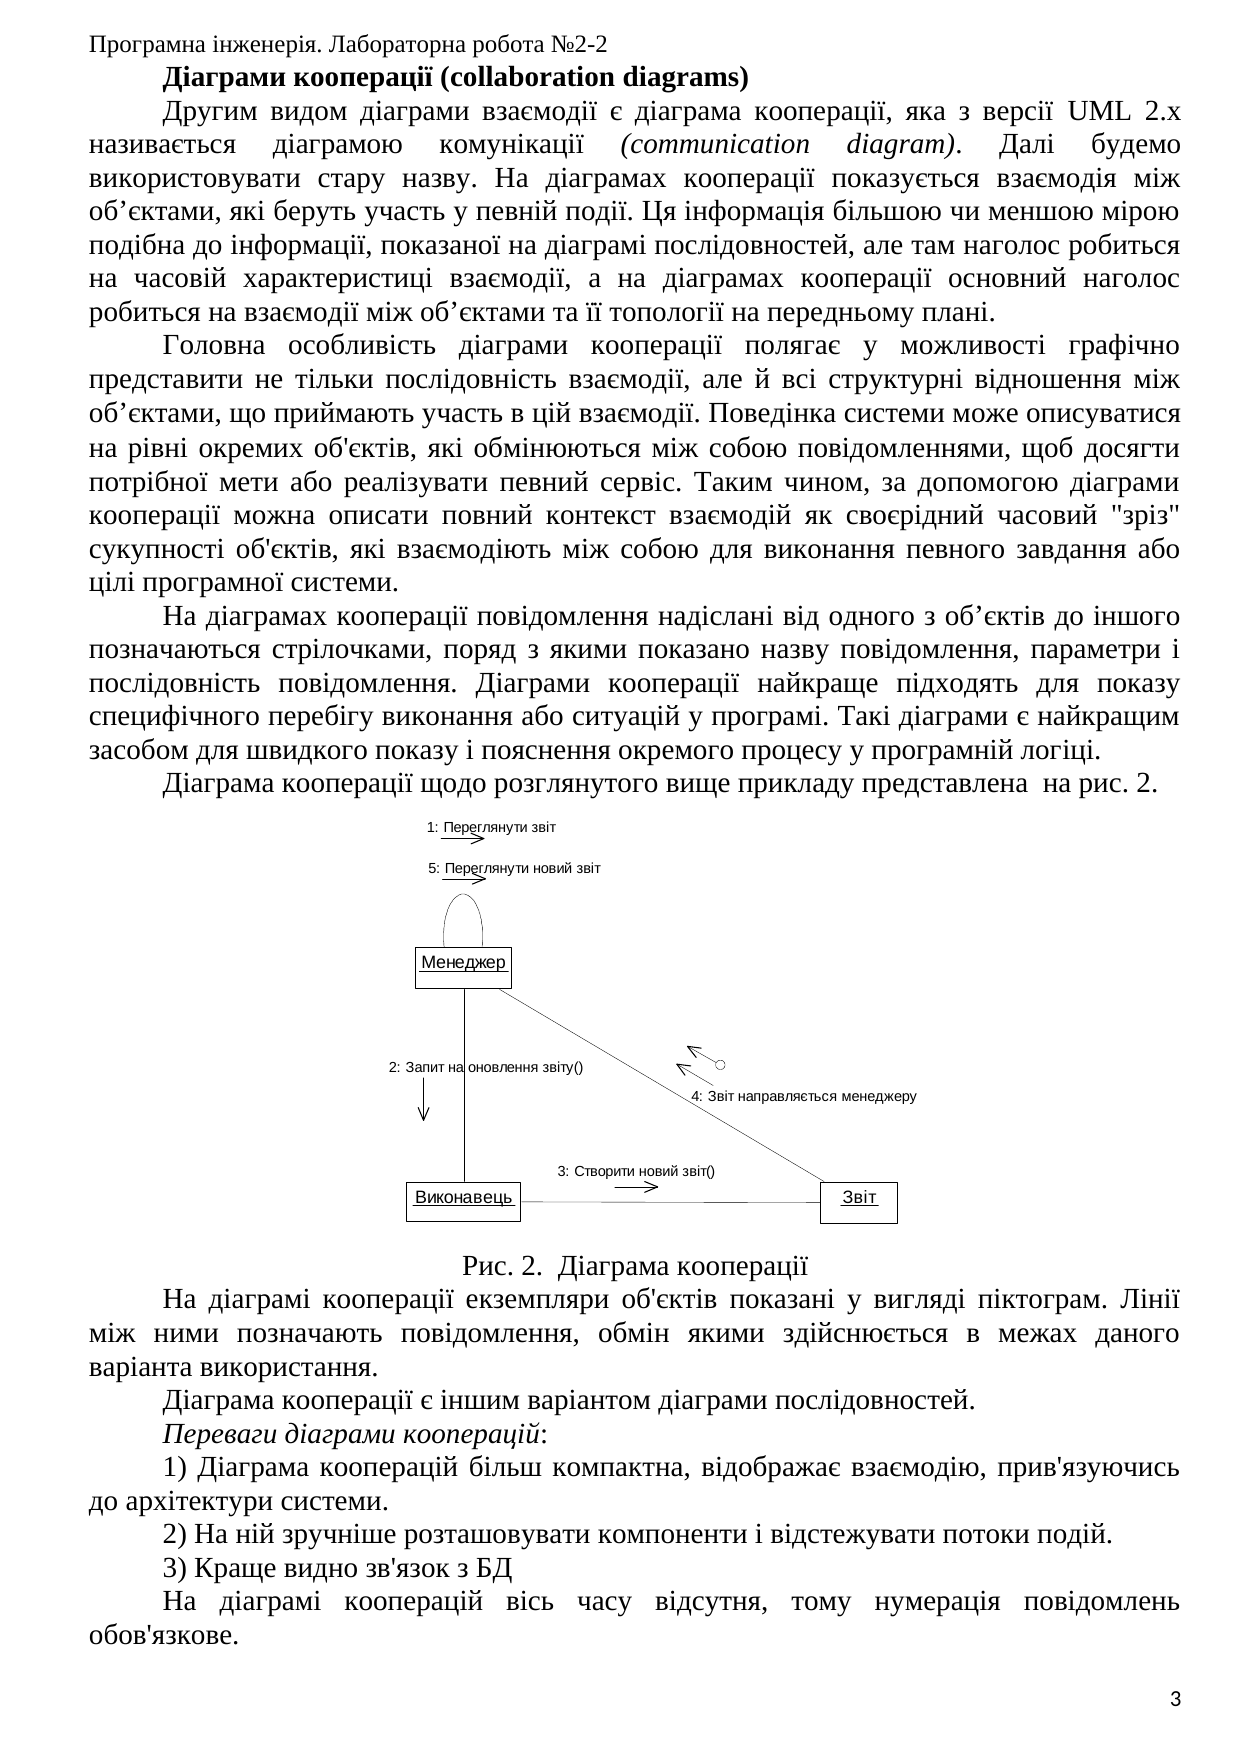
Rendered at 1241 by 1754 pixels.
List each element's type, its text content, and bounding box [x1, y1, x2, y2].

text Діаграми кооперації (collaboration diagrams) [89, 59, 1181, 93]
text 3) Краще видно зв'язок з БД [89, 1550, 1181, 1583]
text Діаграма кооперації є іншим варіантом діаграми послідовностей. [89, 1382, 1181, 1416]
text Головна особливість діаграми кооперації полягає у можливості графічно представити не тільки послідовність взаємодії, але й всі структурні відношення між об’єктами, що приймають участь в цій взаємодії. Поведінка системи може описуватися на рівні окремих об'єктів, які обмінюються між собою повідомленнями, щоб досягти потрібної мети або реалізувати певний сервіс. Таким чином, за допомогою діаграми кооперації можна описати повний контекст взаємодій як своєрідний часовий "зріз" сукупності об'єктів, які взаємодіють між собою для виконання певного завдання або цілі програмної системи. [89, 327, 1181, 598]
text На діаграмі кооперацій вісь часу відсутня, тому нумерація повідомлень обов'язкове. [89, 1583, 1181, 1651]
text На діаграмах кооперації повідомлення надіслані від одного з об’єктів до іншого позначаються стрілочками, поряд з якими показано назву повідомлення, параметри і послідовність повідомлення. Діаграми кооперації найкраще підходять для показу специфічного перебігу виконання або ситуацій у програмі. Такі діаграми є найкращим засобом для швидкого показу і пояснення окремого процесу у програмній логіці. [89, 598, 1181, 766]
text 2) На ній зручніше розташовувати компоненти і відстежувати потоки подій. [89, 1516, 1181, 1550]
text Переваги діаграми кооперацій: [89, 1416, 1181, 1449]
text На діаграмі кооперації екземпляри об'єктів показані у вигляді піктограм. Лінії між ними позначають повідомлення, обмін якими здійснюється в межах даного варіанта використання. [89, 1282, 1181, 1382]
text Рис. 2. Діаграма кооперації [89, 1248, 1181, 1282]
text 1) Діаграма кооперацій більш компактна, відображає взаємодію, прив'язуючись до архітектури системи. [89, 1449, 1181, 1516]
text Діаграма кооперації щодо розглянутого вище прикладу представлена на рис. 2. [89, 766, 1181, 799]
text Другим видом діаграми взаємодії є діаграма кооперації, яка з версії UML 2.x називається діаграмою комунікації (communication diagram). Далі будемо використовувати стару назву. На діаграмах кооперації показується взаємодія між об’єктами, які беруть участь у певній події. Ця інформація більшою чи меншою мірою подібна до інформації, показаної на діаграмі послідовностей, але там наголос робиться на часовій характеристиці взаємодії, а на діаграмах кооперації основний наголос робиться на взаємодії між об’єктами та її топології на передньому плані. [89, 93, 1181, 327]
